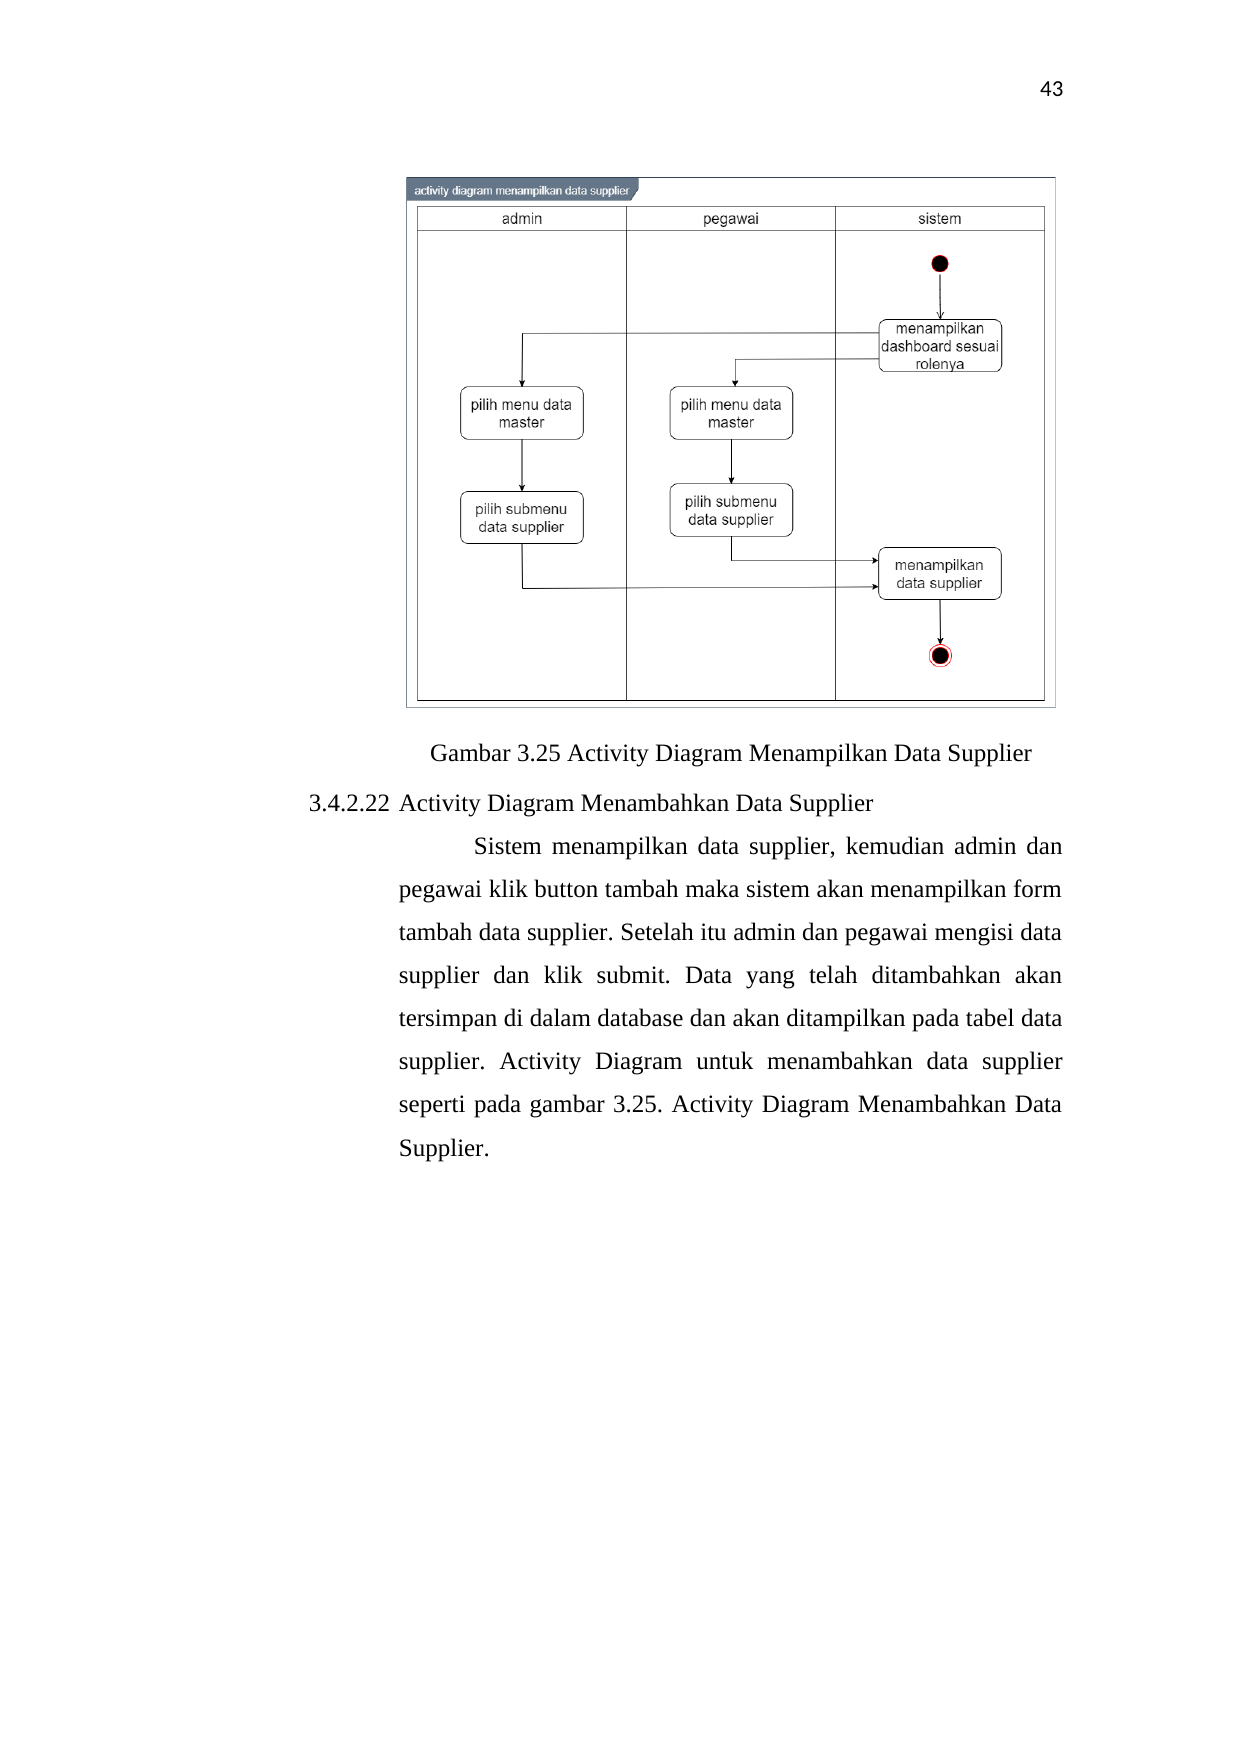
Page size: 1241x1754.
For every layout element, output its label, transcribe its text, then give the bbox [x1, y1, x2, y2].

subtitle Activity Diagram Menambahkan Data Supplier [309, 788, 1063, 816]
text Sistem menampilkan data supplier, kemudian admin dan pegawai klik button tambah maka sistem akan menampilkan form tambah data supplier. Setelah itu admin dan pegawai mengisi data supplier dan klik submit. Data yang telah ditambahkan akan tersimpan di dalam database dan akan ditampilkan pada tabel data supplier. Activity Diagram untuk menambahkan data supplier seperti pada gambar 3.25. Activity Diagram Menambahkan Data Supplier. [399, 831, 1063, 1161]
picture [406, 177, 1056, 708]
